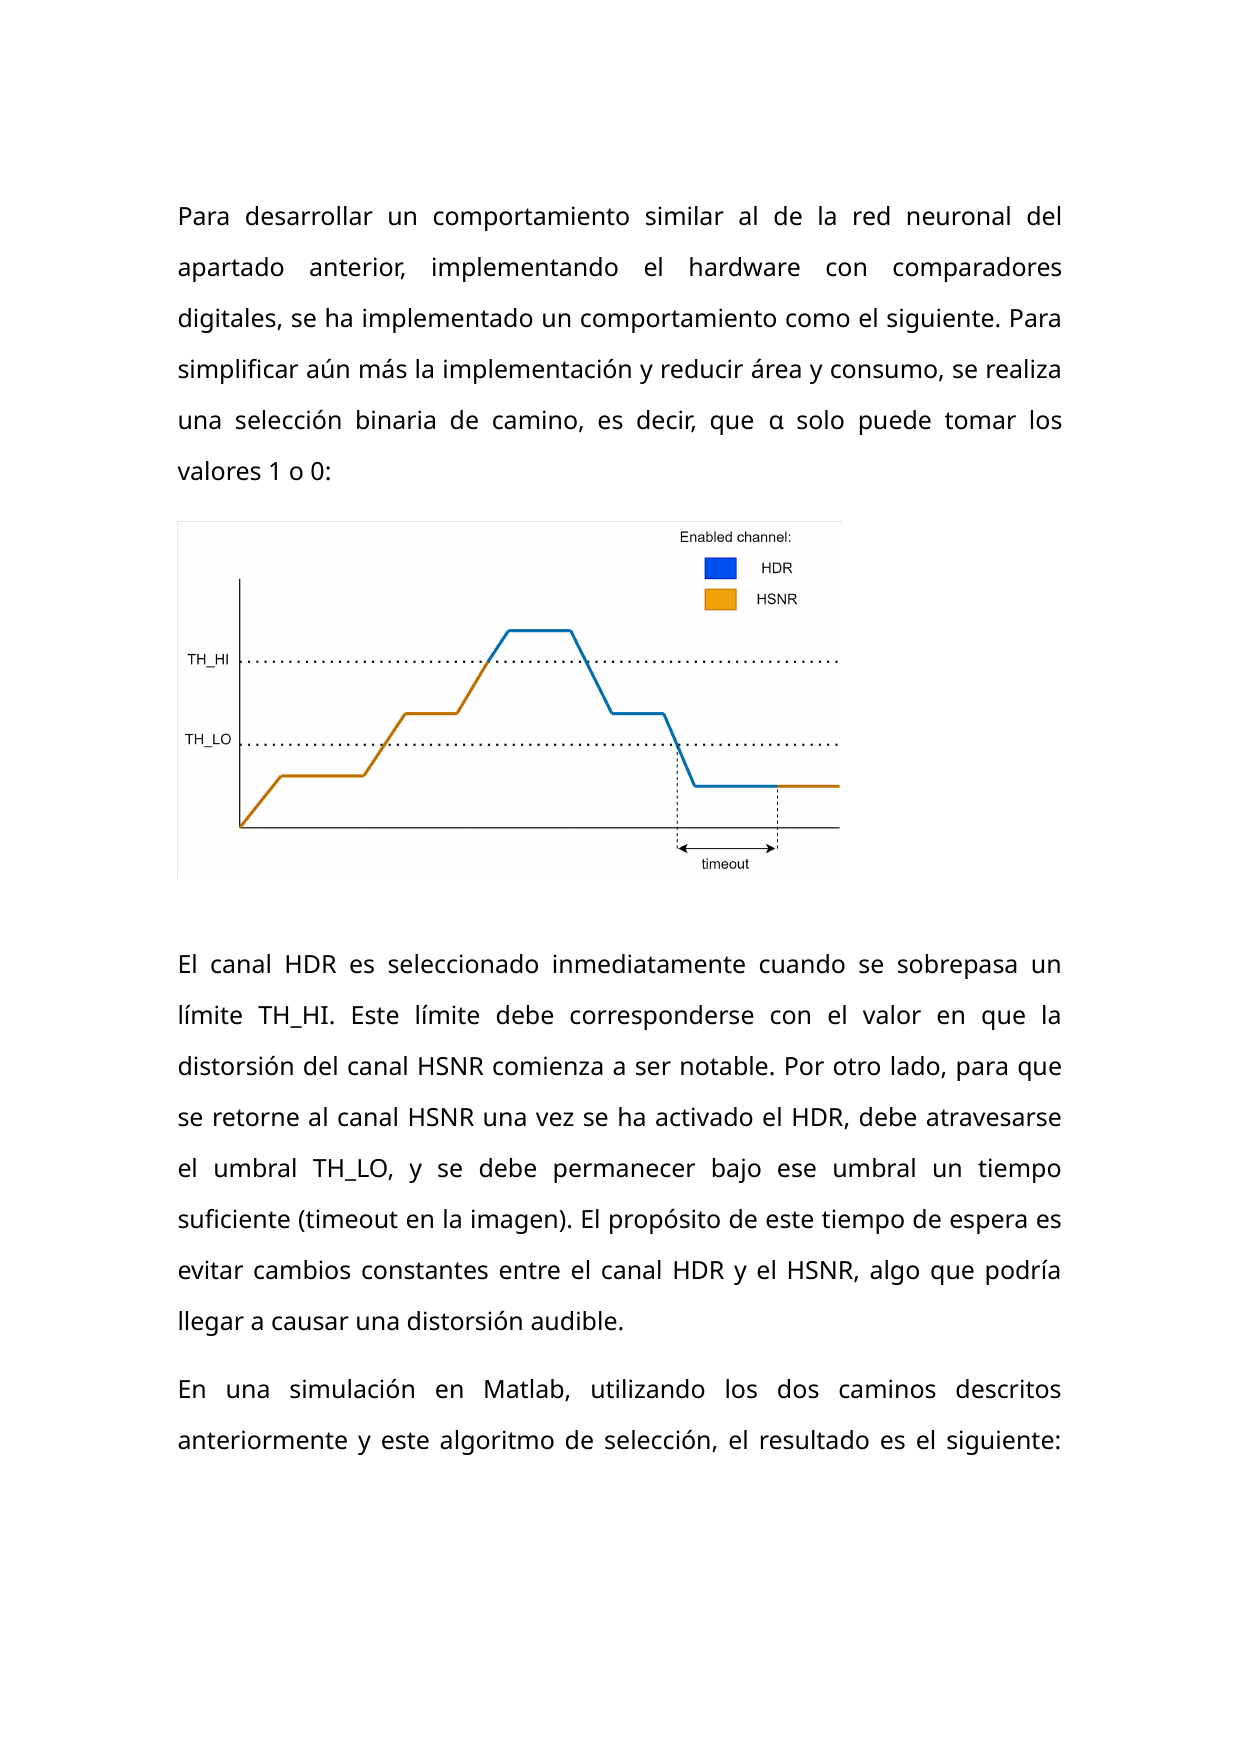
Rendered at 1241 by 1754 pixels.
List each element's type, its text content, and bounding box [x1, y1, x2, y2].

text Para desarrollar un comportamiento similar al de la red neuronal del apartado anterior, implementando el hardware con comparadores digitales, se ha implementado un comportamiento como el siguiente. Para simplificar aún más la implementación y reducir área y consumo, se realiza una selección binaria de camino, es decir, que α solo puede tomar los valores 1 o 0: [177, 148, 1063, 488]
text En una simulación en Matlab, utilizando los dos caminos descritos anteriormente y este algoritmo de selección, el resultado es el siguiente: El modelo de Simulink utilizado para generar esta simulación se encuentra adjunto con el nombre integer_true.slx [177, 1371, 1063, 1456]
picture [177, 521, 842, 879]
